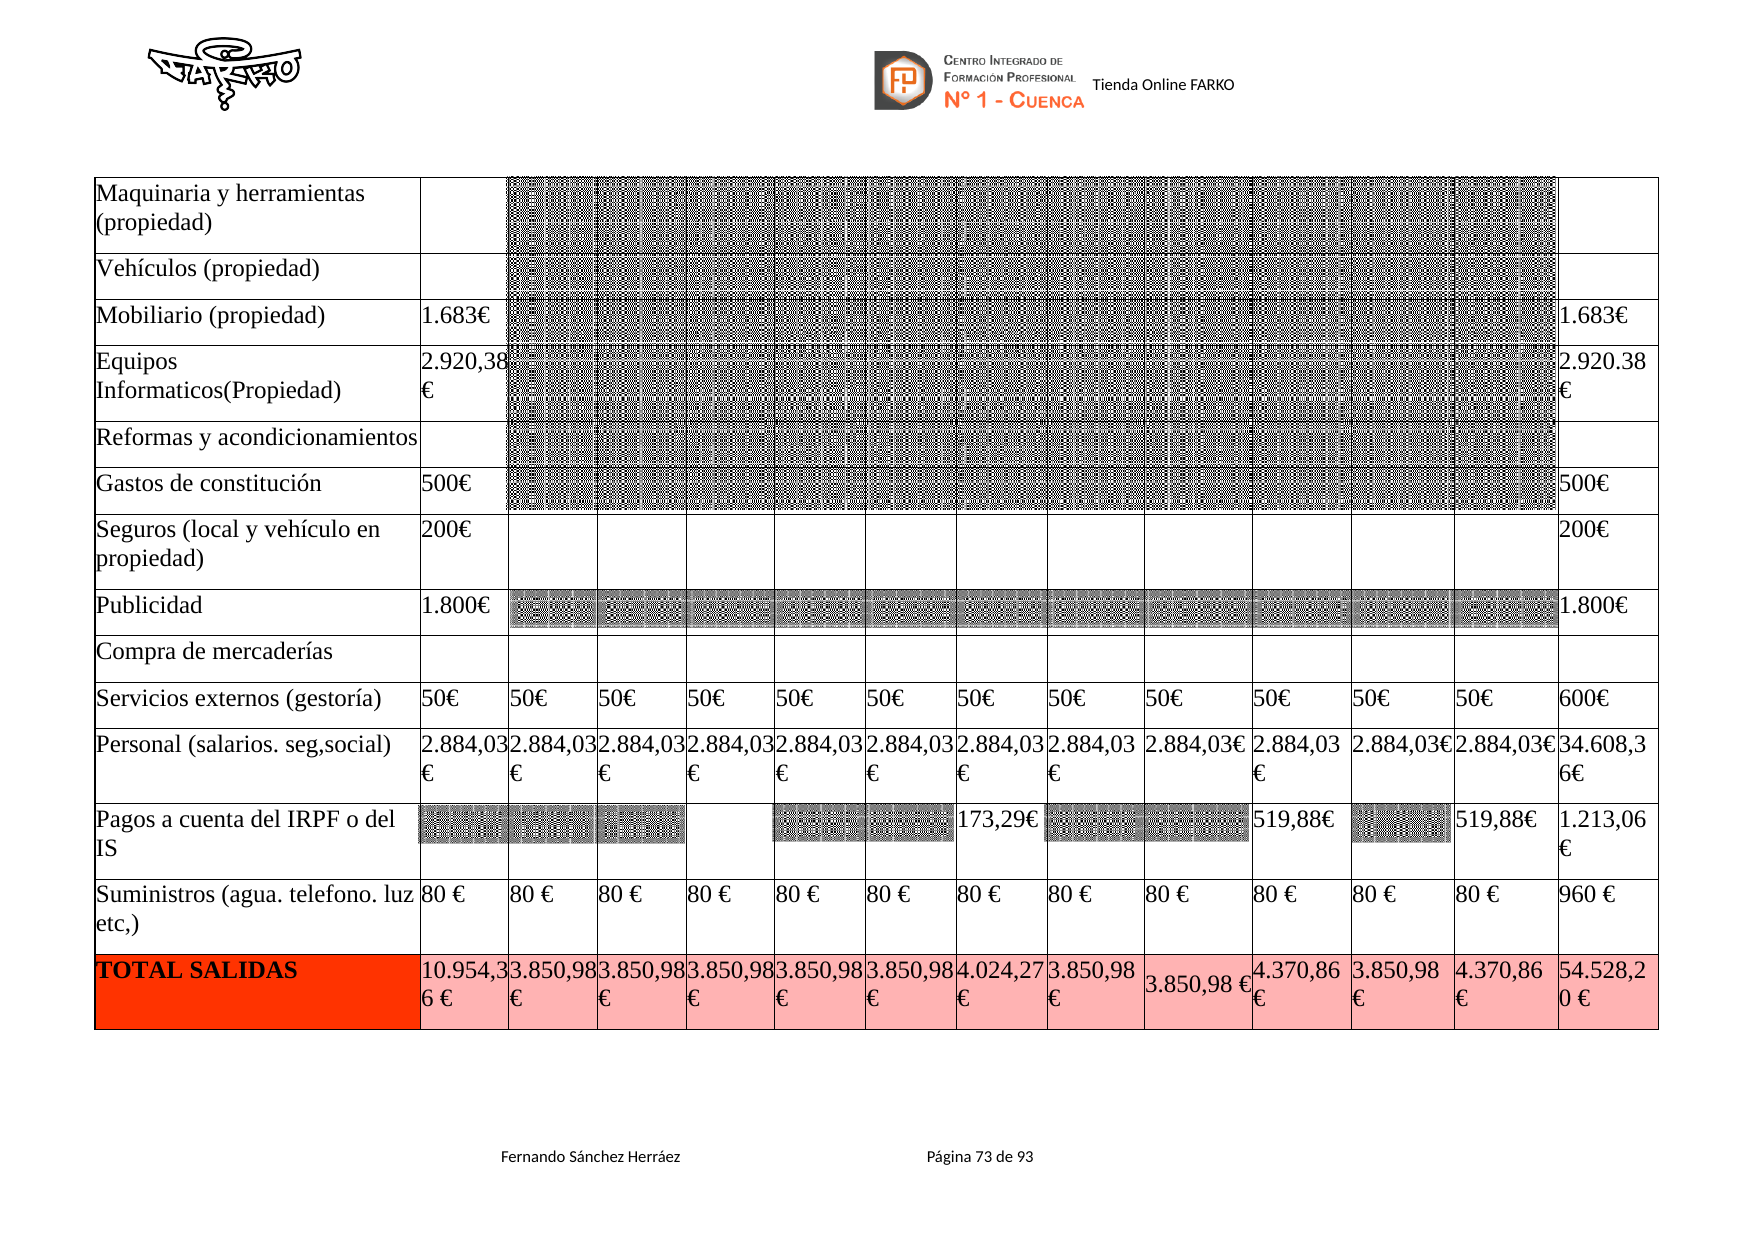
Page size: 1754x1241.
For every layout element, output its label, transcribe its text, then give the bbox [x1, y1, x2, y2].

table_cell [957, 468, 1047, 513]
table_cell [1253, 346, 1351, 421]
table_cell Reformas y acondicionamientos [96, 422, 420, 467]
table_cell 2.920,38€ [421, 346, 508, 421]
table_cell 50€ [1145, 683, 1252, 728]
table_cell 2.884,03€ [1145, 729, 1252, 803]
table_cell [866, 422, 956, 467]
table_cell [687, 178, 774, 252]
table_cell 3.850,98 € [598, 955, 686, 1029]
table_cell [775, 636, 865, 682]
table_cell [1455, 636, 1558, 682]
table_cell Gastos de constitución [96, 468, 420, 513]
table_cell 80 € [509, 880, 597, 954]
table_cell [1455, 468, 1558, 513]
table_cell [1145, 178, 1252, 252]
table_cell [957, 422, 1047, 467]
table_cell [1145, 254, 1252, 299]
table_cell [957, 346, 1047, 421]
table_cell [509, 254, 597, 299]
table_cell 1.800€ [421, 590, 508, 635]
table_cell [1455, 178, 1558, 252]
table_cell [1145, 300, 1252, 345]
table_cell 50€ [509, 683, 597, 728]
table_cell [1145, 422, 1252, 467]
table_cell 50€ [866, 683, 956, 728]
table_cell [1455, 300, 1558, 345]
table_cell Seguros (local y vehículo en propiedad) [96, 515, 420, 589]
table_cell 500€ [421, 468, 508, 513]
table_cell 80 € [687, 880, 774, 954]
table_cell [687, 422, 774, 467]
table_cell [1048, 515, 1144, 589]
table_cell [687, 590, 774, 635]
table_cell 3.850,98 € [509, 955, 597, 1029]
table_cell [598, 636, 686, 682]
table_cell 200€ [1559, 515, 1658, 589]
table_cell [775, 515, 865, 589]
table_cell [1455, 590, 1558, 635]
table_cell [687, 300, 774, 345]
table_cell [1352, 515, 1454, 589]
table_cell 200€ [421, 515, 508, 589]
table_cell [775, 468, 865, 513]
table_cell [509, 178, 597, 252]
table_cell [509, 422, 597, 467]
table_cell [1352, 254, 1454, 299]
table_cell [957, 590, 1047, 635]
table_cell [866, 804, 956, 878]
table_cell [1253, 515, 1351, 589]
table_cell [421, 254, 508, 299]
table_cell [509, 515, 597, 589]
table_cell 80 € [775, 880, 865, 954]
table_cell [1559, 422, 1658, 467]
table_cell 1.683€ [1559, 300, 1658, 345]
table_cell 50€ [1253, 683, 1351, 728]
table_cell 2.884,03€ [1455, 729, 1558, 803]
table_cell [421, 178, 508, 252]
table_cell 3.850,98 € [866, 955, 956, 1029]
table_cell [775, 590, 865, 635]
table_cell [1352, 590, 1454, 635]
table_cell 2.884,03€ [866, 729, 956, 803]
table_cell [1145, 468, 1252, 513]
table_cell Vehículos (propiedad) [96, 254, 420, 299]
table_cell [1455, 254, 1558, 299]
table_cell 2.884,03€ [509, 729, 597, 803]
table_cell [1253, 468, 1351, 513]
table_cell [509, 590, 597, 635]
table_cell [1352, 468, 1454, 513]
table_cell 50€ [775, 683, 865, 728]
table_cell 1.800€ [1559, 590, 1658, 635]
table_cell [866, 300, 956, 345]
table_cell 2.884,03€ [421, 729, 508, 803]
table_cell [866, 468, 956, 513]
table_cell Pagos a cuenta del IRPF o del IS [96, 804, 420, 878]
table_cell [421, 636, 508, 682]
table_cell [1455, 422, 1558, 467]
table_cell [775, 422, 865, 467]
table_cell 3.850,98 € [1048, 955, 1144, 1029]
table_cell 50€ [598, 683, 686, 728]
table_cell 2.884,03€ [1352, 729, 1454, 803]
table_cell 80 € [421, 880, 508, 954]
picture [1351, 804, 1451, 843]
table_cell 600€ [1559, 683, 1658, 728]
table_cell [866, 515, 956, 589]
table_cell [509, 636, 597, 682]
table_cell Compra de mercaderías [96, 636, 420, 682]
table_cell 2.884,03€ [1253, 729, 1351, 803]
table_cell 50€ [1455, 683, 1558, 728]
table_cell [1048, 422, 1144, 467]
table_cell [1253, 636, 1351, 682]
table_cell [1559, 254, 1658, 299]
table_cell 3.850,98 € [1352, 955, 1454, 1029]
table_cell [866, 178, 956, 252]
table_cell 50€ [1352, 683, 1454, 728]
table_cell [1352, 178, 1454, 252]
table_cell [775, 804, 865, 878]
table_cell 80 € [1048, 880, 1144, 954]
table_cell [1253, 590, 1351, 635]
table_cell [1048, 346, 1144, 421]
table_cell [1145, 346, 1252, 421]
table_cell [1145, 590, 1252, 635]
table_cell [598, 590, 686, 635]
table_cell 80 € [1352, 880, 1454, 954]
table_cell [509, 468, 597, 513]
table_cell 10.954,36 € [421, 955, 508, 1029]
table_cell [957, 515, 1047, 589]
table_cell [775, 300, 865, 345]
table_cell [598, 515, 686, 589]
table_cell [1455, 346, 1558, 421]
table_cell 2.884,03€ [687, 729, 774, 803]
table_cell 1.213,06€ [1559, 804, 1658, 878]
table_cell [598, 422, 686, 467]
table_cell 80 € [1145, 880, 1252, 954]
table_cell 500€ [1559, 468, 1658, 513]
table_cell Servicios externos (gestoría) [96, 683, 420, 728]
table_cell 80 € [866, 880, 956, 954]
table_cell 80 € [957, 880, 1047, 954]
table_cell [1048, 804, 1144, 878]
table_cell 2.920.38€ [1559, 346, 1658, 421]
table_cell 4.024,27 € [957, 955, 1047, 1029]
table_cell 3.850,98 € [687, 955, 774, 1029]
table_cell Personal (salarios. seg,social) [96, 729, 420, 803]
table_cell Suministros (agua. telefono. luz etc,) [96, 880, 420, 954]
table_cell 4.370,86 € [1253, 955, 1351, 1029]
table_cell 960 € [1559, 880, 1658, 954]
table_cell [1048, 590, 1144, 635]
table_cell [1253, 178, 1351, 252]
table_cell [1352, 636, 1454, 682]
table_cell [1048, 636, 1144, 682]
table_cell [509, 300, 597, 345]
table_cell 80 € [1253, 880, 1351, 954]
table_cell 80 € [598, 880, 686, 954]
table_cell TOTAL SALIDAS [96, 955, 420, 1029]
table_cell [866, 590, 956, 635]
table_cell [1352, 422, 1454, 467]
table_cell Equipos Informaticos(Propiedad) [96, 346, 420, 421]
table_cell [1048, 254, 1144, 299]
table_cell [598, 346, 686, 421]
table_cell 4.370,86 € [1455, 955, 1558, 1029]
table_cell [1253, 300, 1351, 345]
table_cell [509, 804, 597, 878]
table_cell 2.884,03€ [775, 729, 865, 803]
table_cell [1455, 515, 1558, 589]
table_cell [957, 300, 1047, 345]
table_cell [598, 300, 686, 345]
table_cell [1048, 468, 1144, 513]
table_cell 519,88€ [1253, 804, 1351, 878]
table_cell [775, 178, 865, 252]
table_cell [421, 804, 508, 878]
table_cell [957, 178, 1047, 252]
table_cell [1145, 804, 1252, 878]
table_cell [509, 346, 597, 421]
table_cell 50€ [687, 683, 774, 728]
table_cell 50€ [1048, 683, 1144, 728]
picture [147, 37, 302, 111]
table_cell [1352, 300, 1454, 345]
table_cell 173,29€ [957, 804, 1047, 878]
table_cell [687, 636, 774, 682]
table_cell [957, 636, 1047, 682]
picture [872, 47, 1095, 114]
table_cell 54.528,20 € [1559, 955, 1658, 1029]
table_cell [866, 346, 956, 421]
table_cell [1048, 300, 1144, 345]
table_cell 50€ [421, 683, 508, 728]
table_cell [957, 254, 1047, 299]
table_cell 2.884,03€ [598, 729, 686, 803]
table_cell [1253, 254, 1351, 299]
table_cell [1559, 178, 1658, 252]
table_cell [687, 804, 774, 878]
table_cell [866, 636, 956, 682]
table_cell [1352, 804, 1454, 878]
table_cell [598, 468, 686, 513]
table_cell [1145, 515, 1252, 589]
table_cell [421, 422, 508, 467]
table_cell [775, 254, 865, 299]
table_cell 2.884,03€ [1048, 729, 1144, 803]
table_cell 1.683€ [421, 300, 508, 345]
table_cell 519,88€ [1455, 804, 1558, 878]
table_cell Maquinaria y herramientas (propiedad) [96, 178, 420, 252]
table_cell [775, 346, 865, 421]
table_cell 50€ [957, 683, 1047, 728]
table_cell 3.850,98 € [1145, 955, 1252, 1029]
table_cell [687, 515, 774, 589]
table_cell 34.608,36€ [1559, 729, 1658, 803]
table_cell [598, 254, 686, 299]
table_cell Publicidad [96, 590, 420, 635]
table_cell [687, 254, 774, 299]
table_cell [598, 804, 686, 878]
table_cell [1559, 636, 1658, 682]
table_cell [1048, 178, 1144, 252]
table_cell [687, 346, 774, 421]
table_cell [1253, 422, 1351, 467]
table_cell 2.884,03€ [957, 729, 1047, 803]
table_cell [1145, 636, 1252, 682]
table_cell [1352, 346, 1454, 421]
table_cell [866, 254, 956, 299]
table_cell 80 € [1455, 880, 1558, 954]
table_cell Mobiliario (propiedad) [96, 300, 420, 345]
table_cell 3.850,98 € [775, 955, 865, 1029]
table_cell [598, 178, 686, 252]
table_cell [687, 468, 774, 513]
